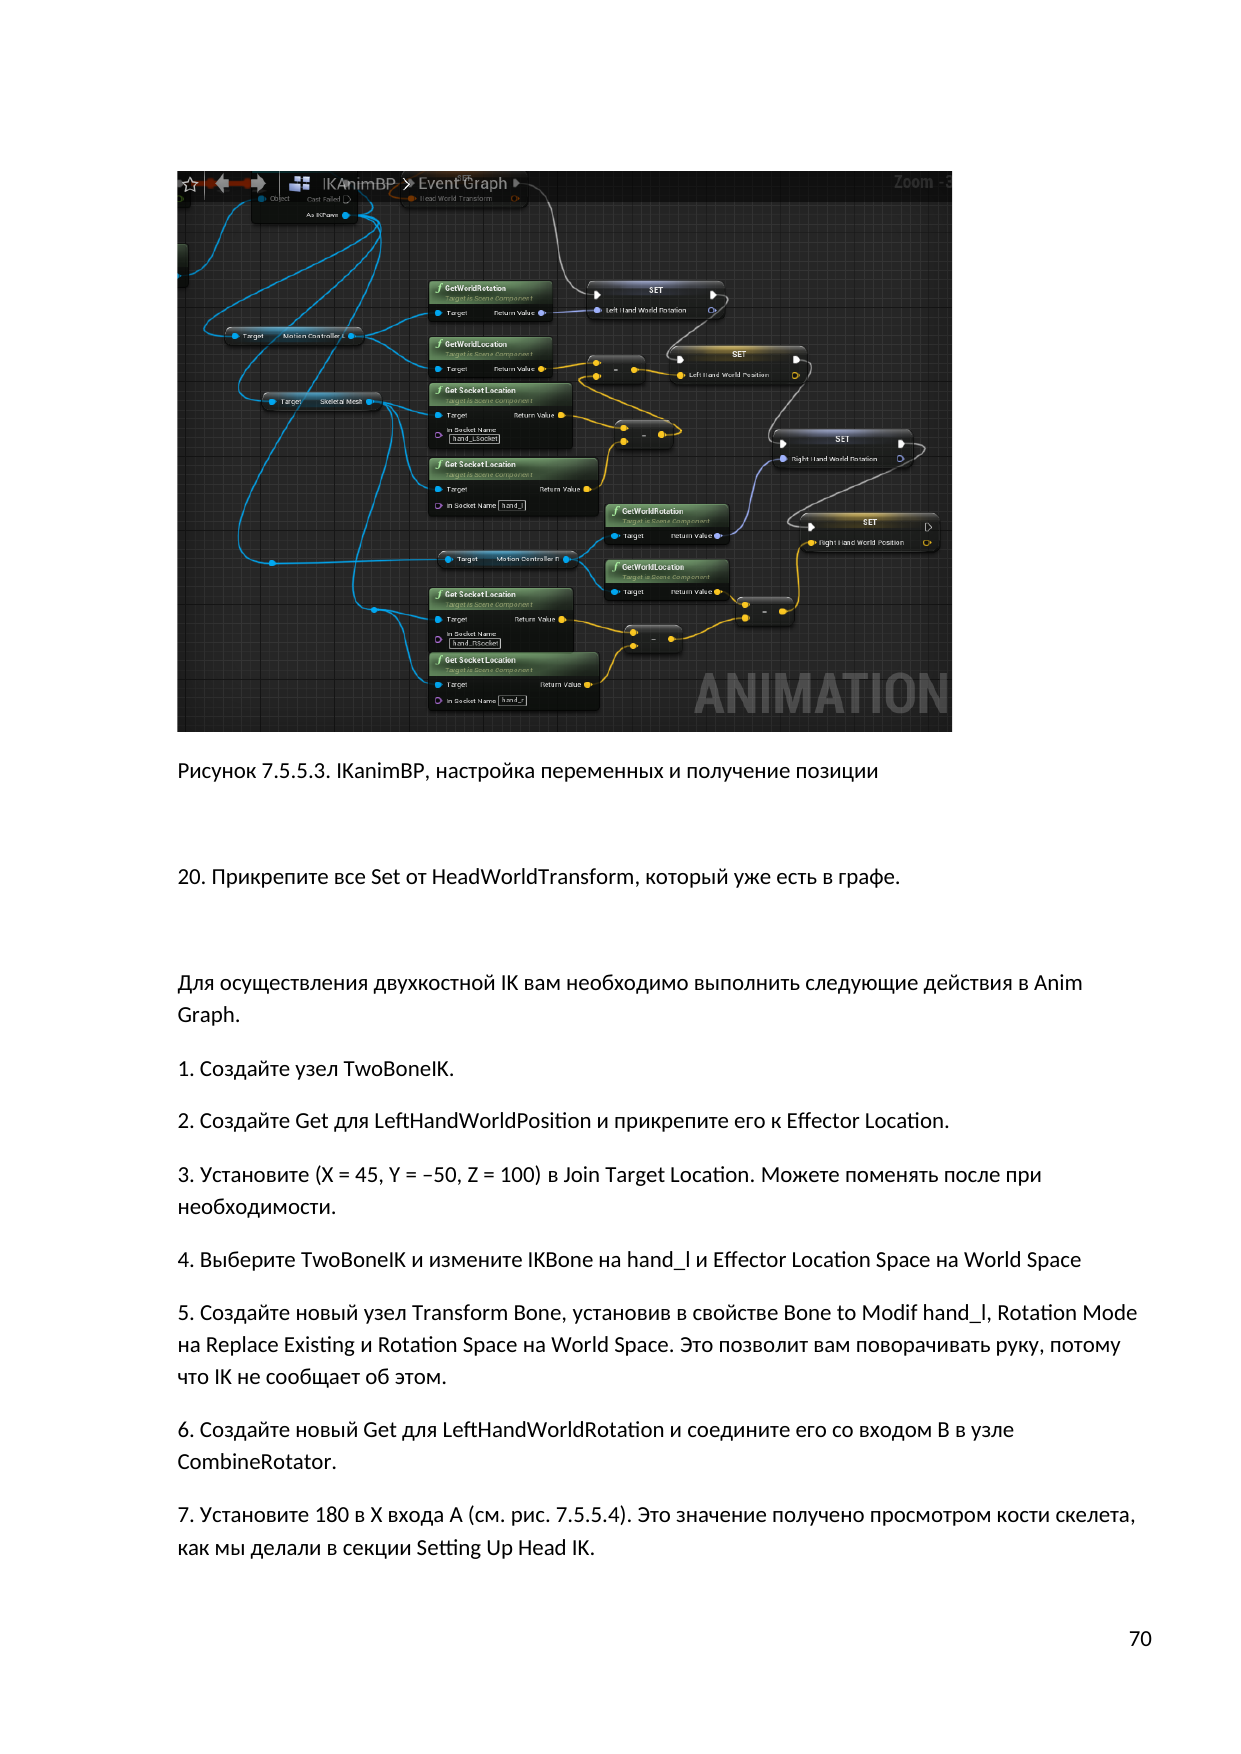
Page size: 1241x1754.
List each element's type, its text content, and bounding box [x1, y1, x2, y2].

text 1. Создайте узел TwoBoneIK. [177, 1054, 1152, 1082]
text 6. Создайте новый Get для LeftHandWorldRotation и соедините его со входом B в узле CombineRotator. [177, 1415, 1152, 1476]
picture [177, 171, 953, 732]
text 7. Установите 180 в X входа A (см. рис. 7.5.5.4). Это значение получено просмотром кости скелета, как мы делали в секции Setting Up Head IK. [177, 1501, 1152, 1561]
text 4. Выберите TwoBoneIK и измените IKBone на hand_l и Effector Location Space на World Space [177, 1245, 1152, 1273]
text 20. Прикрепите все Set от HeadWorldTransform, который уже есть в графе. [177, 862, 1152, 890]
text Рисунок 7.5.5.3. IKanimBP, настройка переменных и получение позиции [177, 756, 1152, 784]
text Для осуществления двухкостной IK вам необходимо выполнить следующие действия в Anim Graph. [177, 968, 1152, 1029]
text 2. Создайте Get для LeftHandWorldPosition и прикрепите его к Effector Location. [177, 1107, 1152, 1135]
text 3. Установите (X = 45, Y = –50, Z = 100) в Join Target Location. Можете поменять после при необходимости. [177, 1160, 1152, 1220]
text 5. Создайте новый узел Transform Bone, установив в свойстве Bone to Modif hand_l, Rotation Mode на Replace Existing и Rotation Space на World Space. Это позволит вам поворачивать руку, потому что IK не сообщает об этом. [177, 1298, 1152, 1390]
